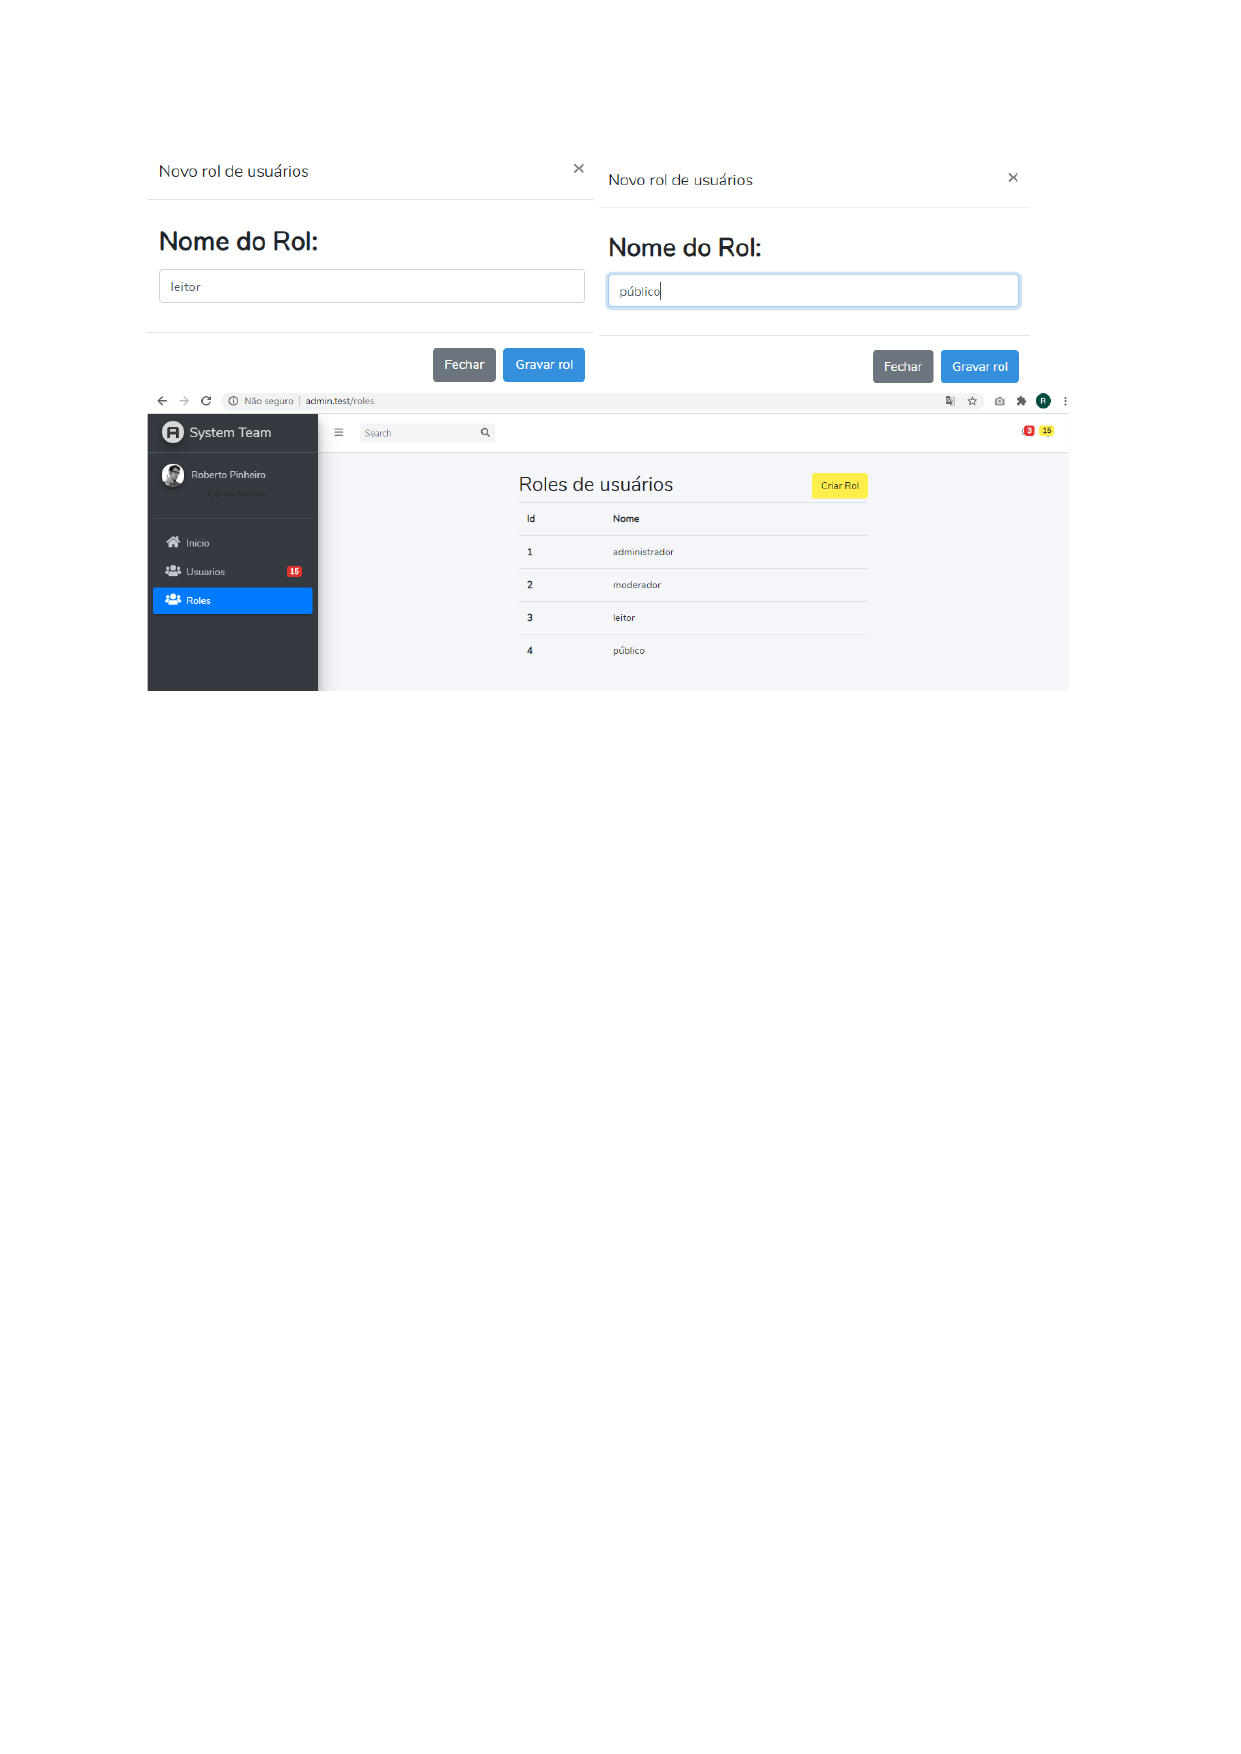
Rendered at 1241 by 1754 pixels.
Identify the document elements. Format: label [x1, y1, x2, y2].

picture [147, 147, 1069, 691]
